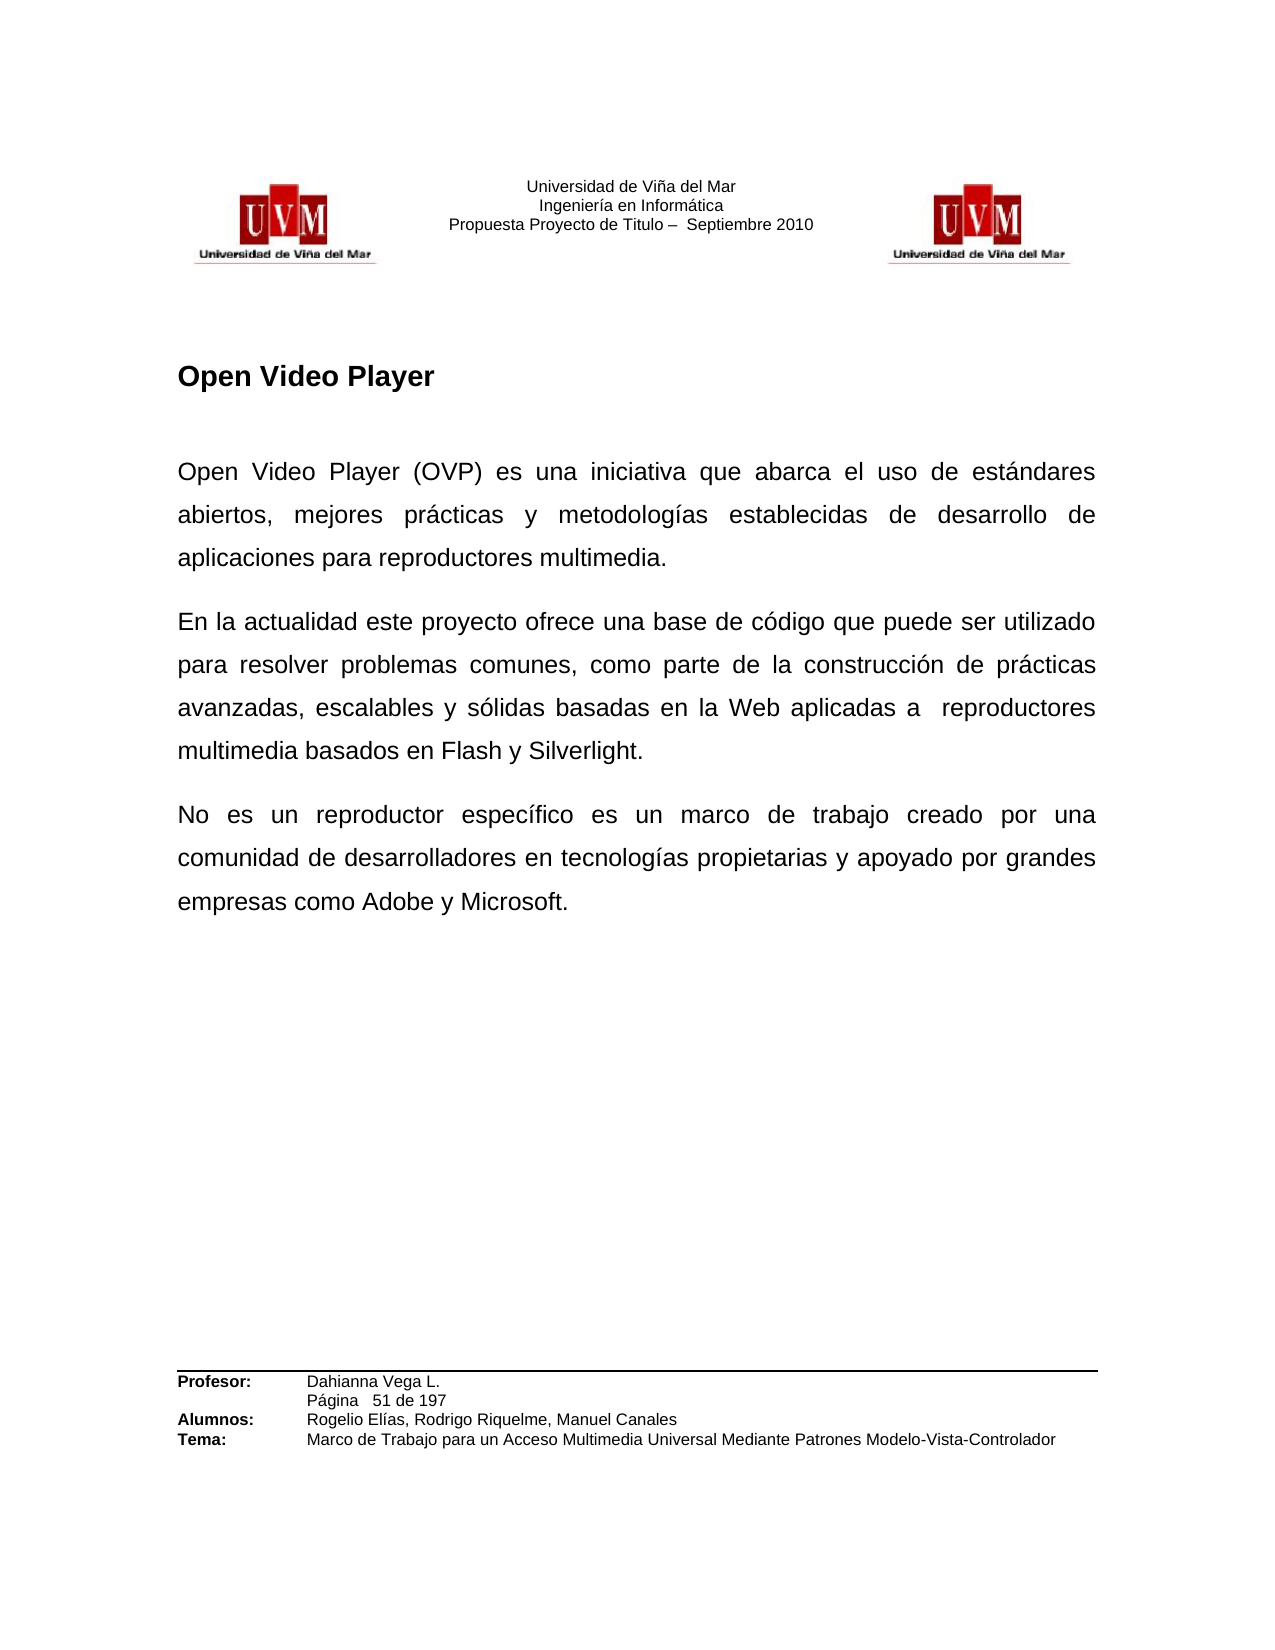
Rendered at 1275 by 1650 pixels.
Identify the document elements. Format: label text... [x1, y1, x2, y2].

picture [177, 176, 390, 267]
picture [871, 176, 1084, 267]
text No es un reproductor específico es un marco de trabajo creado por una comunidad de desarrolladores en tecnologías propietarias y apoyado por grandes empresas como Adobe y Microsoft. [177, 800, 1098, 915]
text Open Video Player (OVP) es una iniciativa que abarca el uso de estándares abiertos, mejores prácticas y metodologías establecidas de desarrollo de aplicaciones para reproductores multimedia. [177, 457, 1098, 572]
subtitle Open Video Player [177, 359, 1098, 392]
text En la actualidad este proyecto ofrece una base de código que puede ser utilizado para resolver problemas comunes, como parte de la construcción de prácticas avanzadas, escalables y sólidas basadas en la Web aplicadas a reproductores multimedia basados en Flash y Silverlight. [177, 607, 1098, 765]
